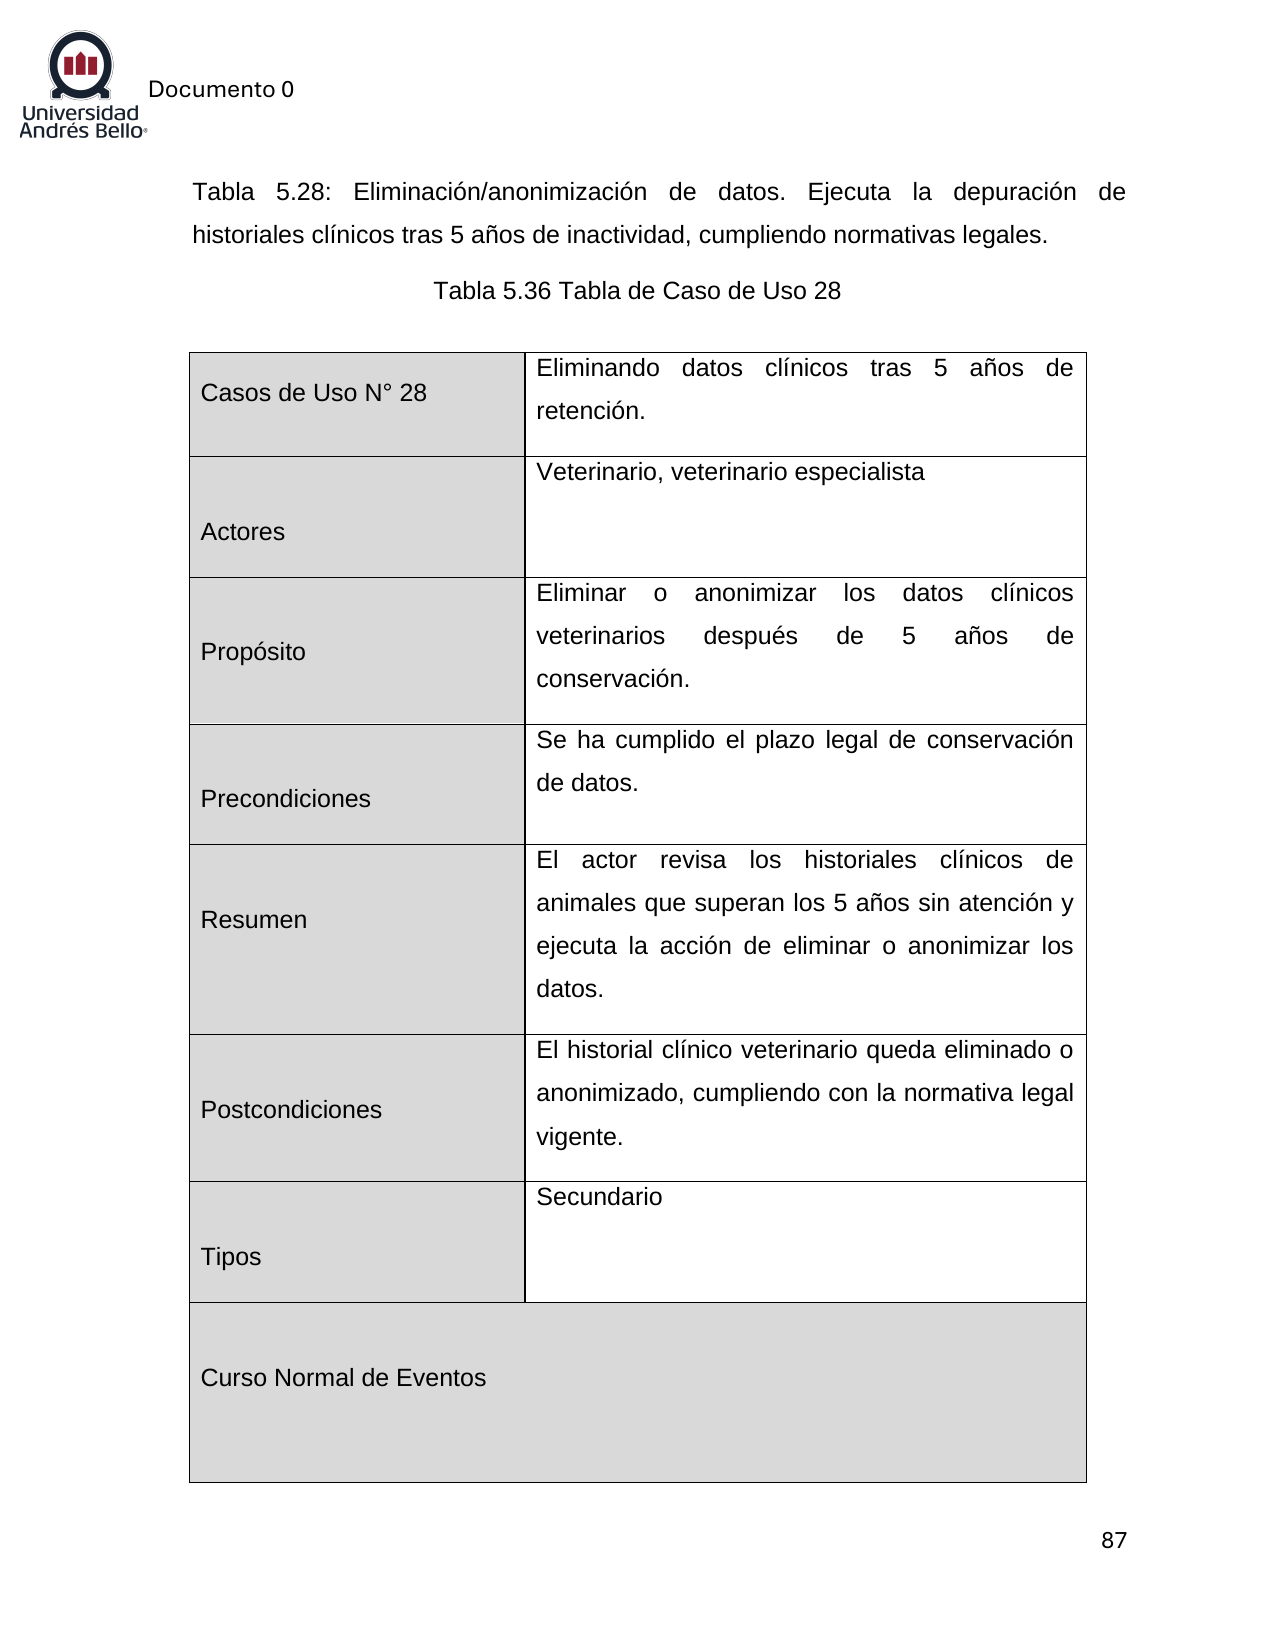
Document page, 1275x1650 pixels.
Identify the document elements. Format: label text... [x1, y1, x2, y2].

table_cell Curso Normal de Eventos [190, 1303, 1086, 1482]
table_cell Veterinario, veterinario especialista [526, 457, 1086, 577]
table_cell Eliminar o anonimizar los datos clínicos veterinarios después de 5 años de conservación. [526, 578, 1086, 723]
picture [19, 30, 148, 138]
table_cell Propósito [190, 578, 524, 723]
table_cell Actores [190, 457, 524, 577]
text Tabla 5.28: Eliminación/anonimización de datos. Ejecuta la depuración de historiales clínicos tras 5 años de inactividad, cumpliendo normativas legales. [192, 177, 1127, 249]
table_cell Resumen [190, 845, 524, 1034]
table_cell Secundario [526, 1182, 1086, 1302]
table_cell Postcondiciones [190, 1035, 524, 1181]
table_header Casos de Uso N° 28 [190, 353, 524, 456]
table_cell Precondiciones [190, 725, 524, 844]
table_cell Tipos [190, 1182, 524, 1302]
table_cell Se ha cumplido el plazo legal de conservación de datos. [526, 725, 1086, 844]
table_cell El actor revisa los historiales clínicos de animales que superan los 5 años sin atención y ejecuta la acción de eliminar o anonimizar los datos. [526, 845, 1086, 1034]
table_header Eliminando datos clínicos tras 5 años de retención. [526, 353, 1086, 456]
table_cell El historial clínico veterinario queda eliminado o anonimizado, cumpliendo con la normativa legal vigente. [526, 1035, 1086, 1181]
